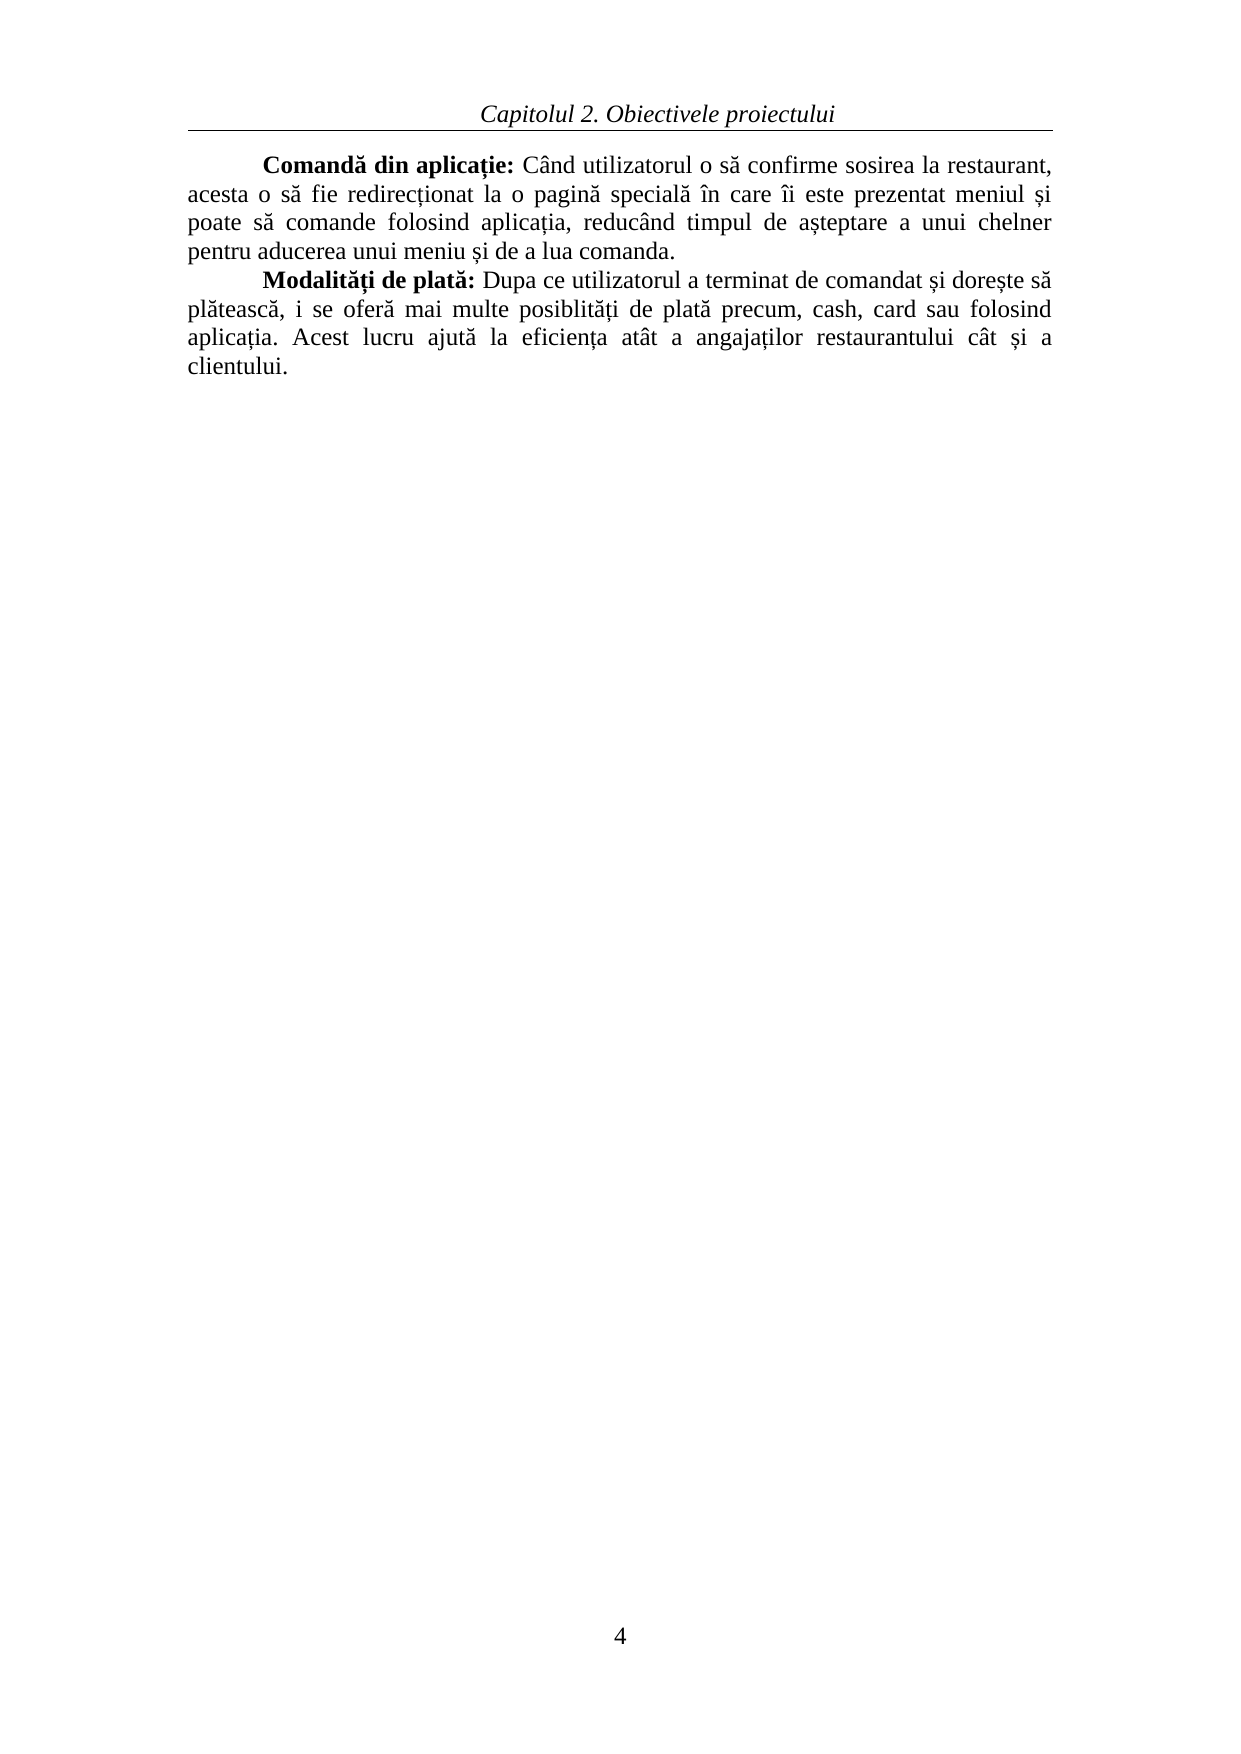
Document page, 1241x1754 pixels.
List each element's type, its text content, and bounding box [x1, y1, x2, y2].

text Comandă din aplicație: Când utilizatorul o să confirme sosirea la restaurant, acesta o să fie redirecționat la o pagină specială în care îi este prezentat meniul și poate să comande folosind aplicația, reducând timpul de așteptare a unui chelner pentru aducerea unui meniu și de a lua comanda. [187, 150, 1053, 265]
text Modalități de plată: Dupa ce utilizatorul a terminat de comandat și dorește să plătească, i se oferă mai multe posiblități de plată precum, cash, card sau folosind aplicația. Acest lucru ajută la eficiența atât a angajaților restaurantului cât și a clientului. [187, 265, 1053, 380]
